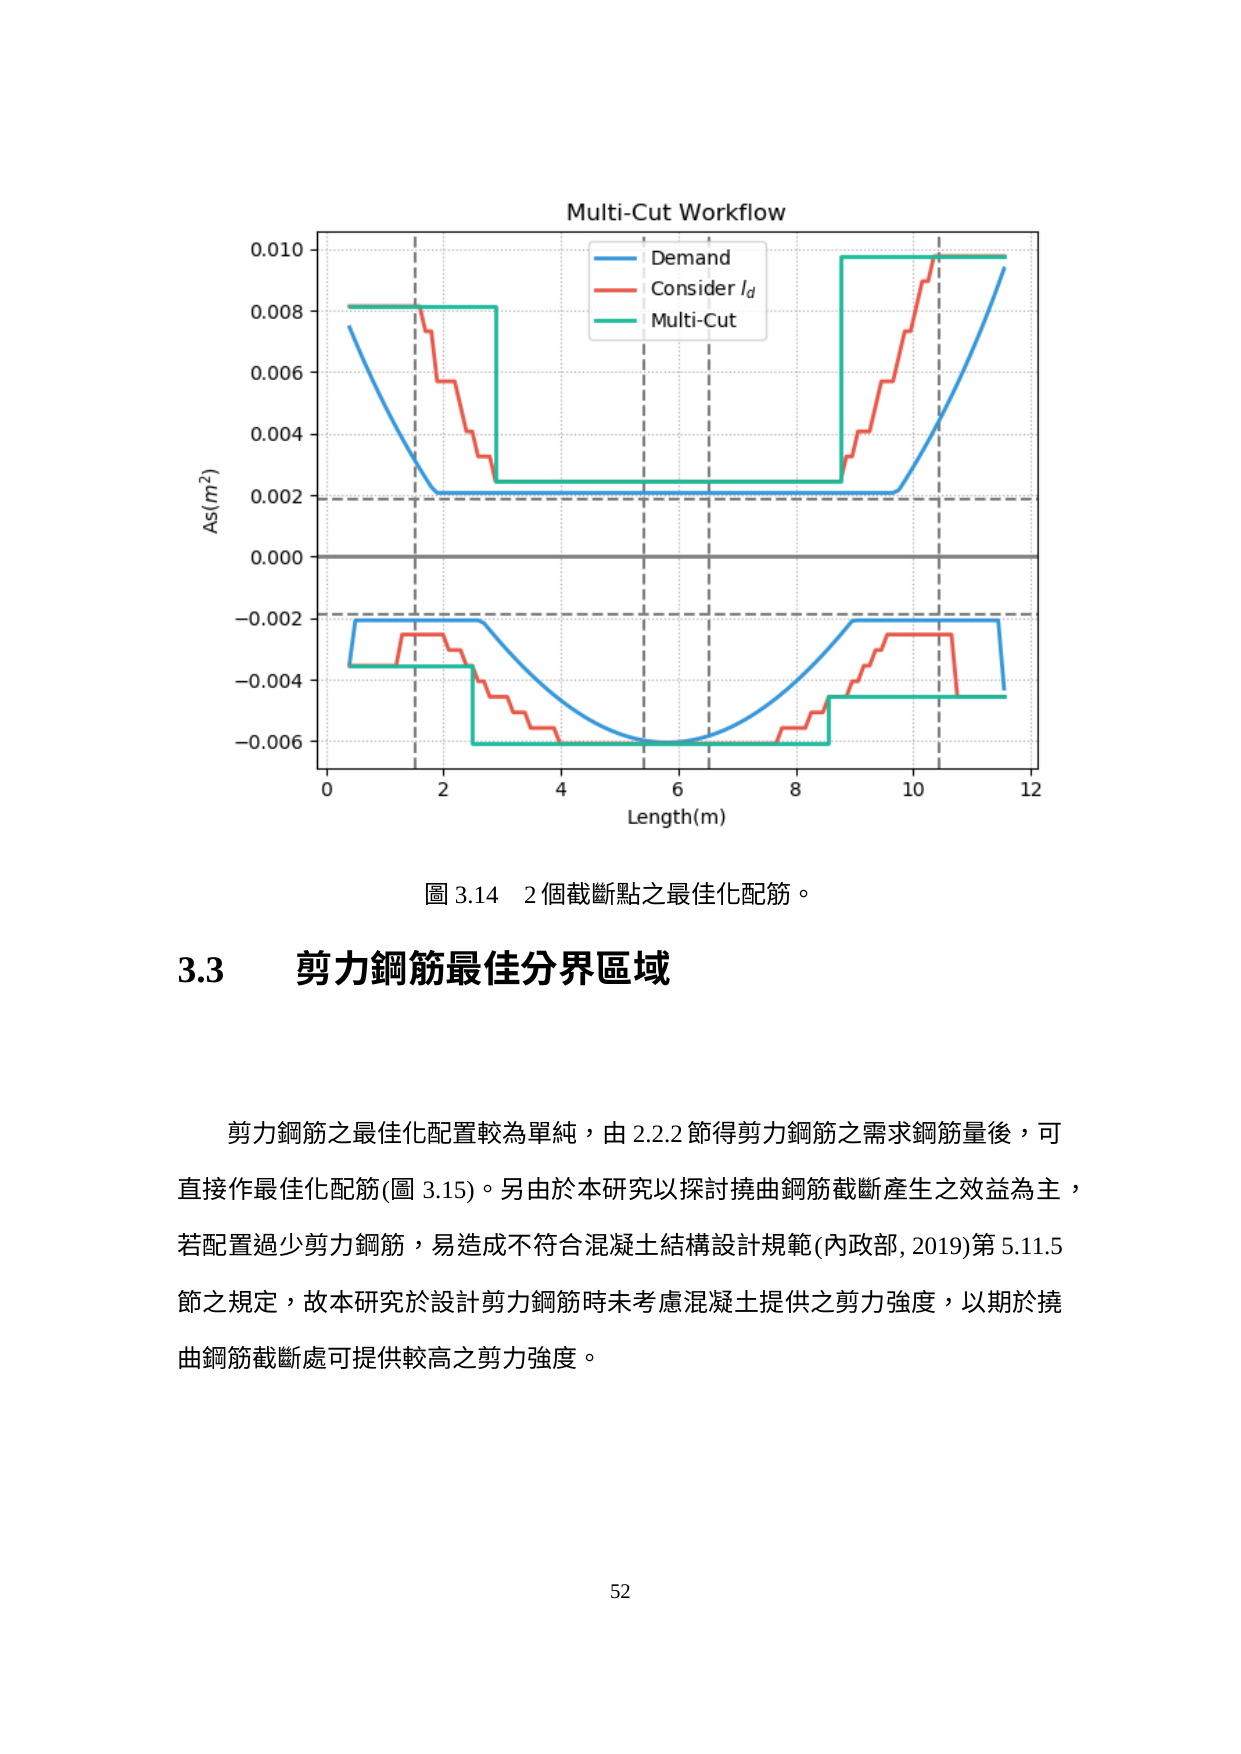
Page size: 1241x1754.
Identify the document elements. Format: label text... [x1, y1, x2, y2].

subtitle 剪力鋼筋最佳分界區域 [177, 929, 1063, 1004]
picture [177, 184, 1063, 849]
